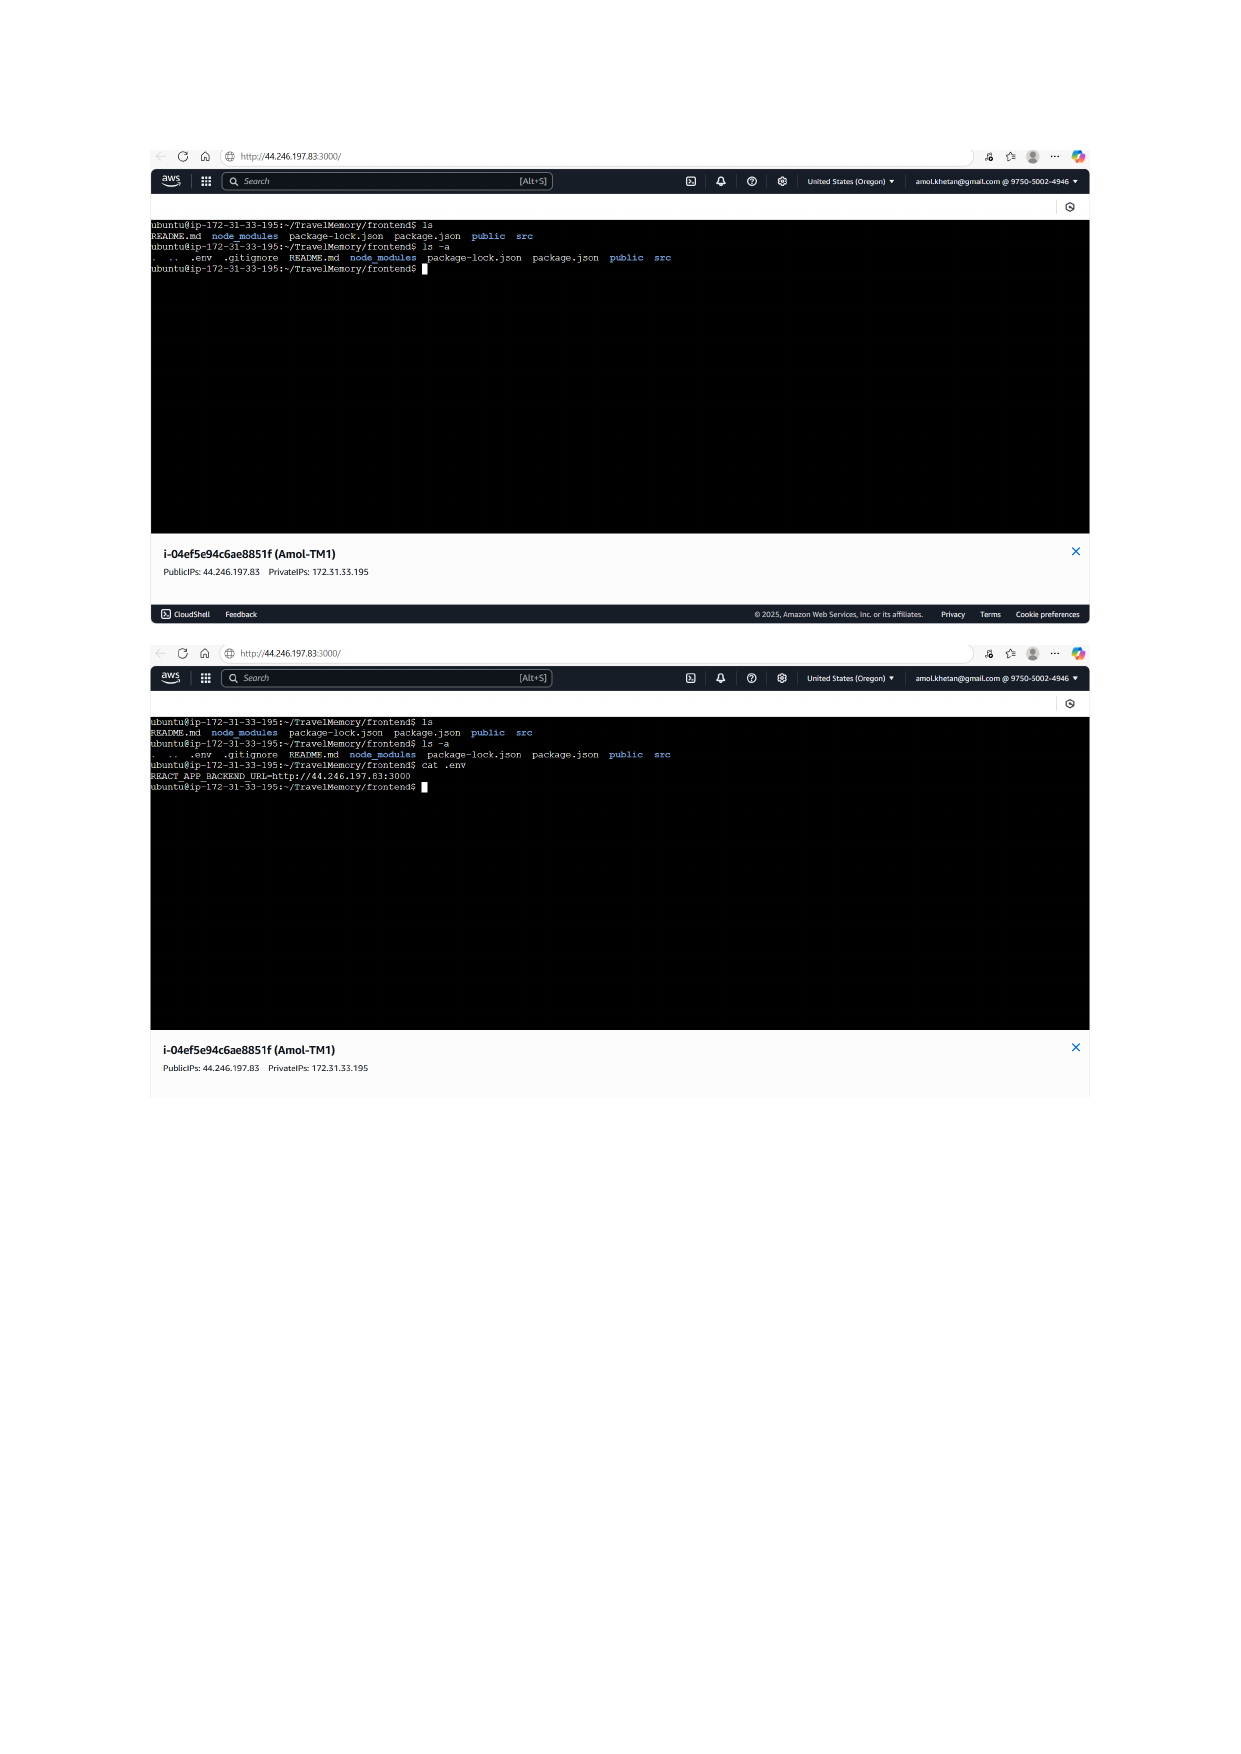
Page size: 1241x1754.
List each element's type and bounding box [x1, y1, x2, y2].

picture [150, 645, 1091, 1097]
picture [150, 150, 1091, 624]
